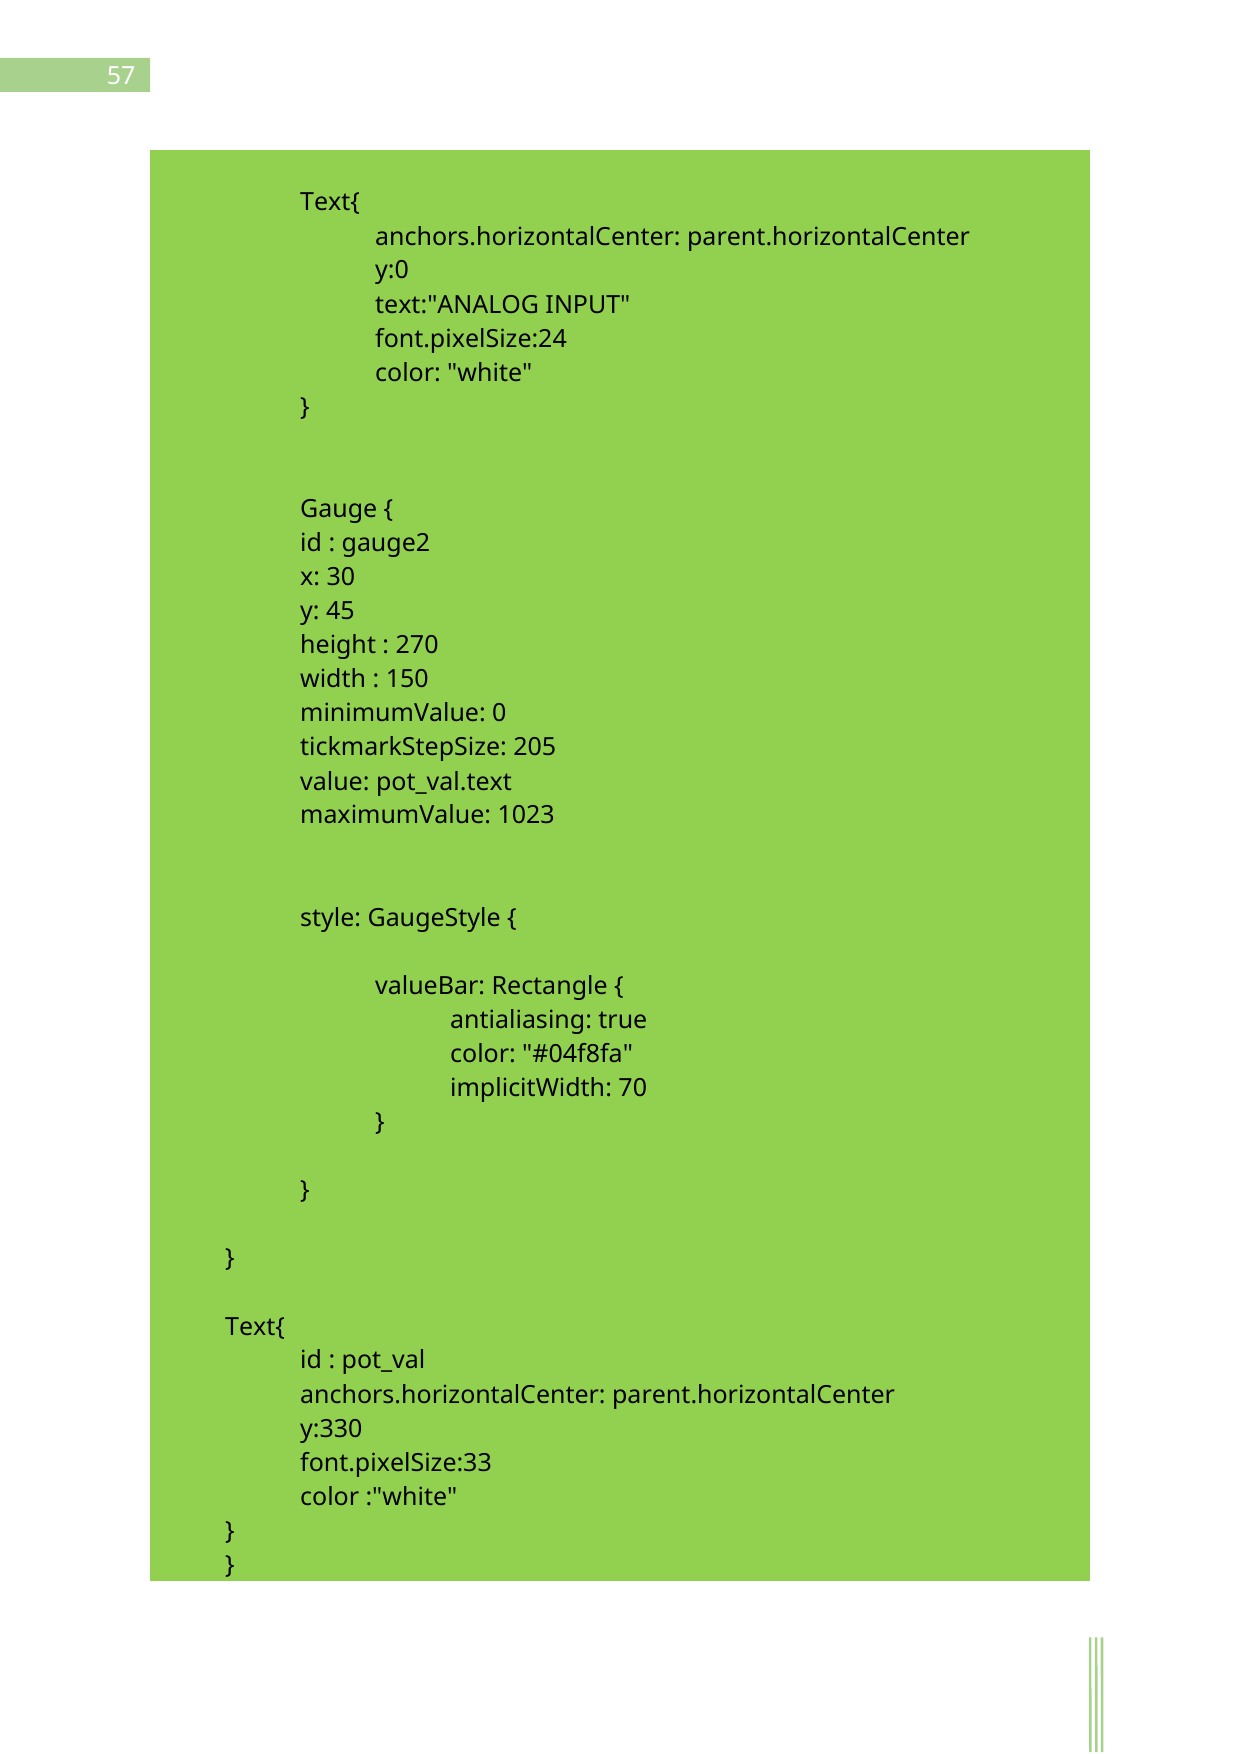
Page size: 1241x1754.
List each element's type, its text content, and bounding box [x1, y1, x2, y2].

text font.pixelSize:24 [150, 320, 1090, 354]
text style: GaugeStyle { [150, 899, 1090, 933]
text maximumValue: 1023 [150, 797, 1090, 831]
text y:0 [150, 252, 1090, 286]
text antialiasing: true [150, 1002, 1090, 1036]
text minimumValue: 0 [150, 695, 1090, 729]
text Gauge { [150, 491, 1090, 525]
text implicitWidth: 70 [150, 1070, 1090, 1104]
text y:330 [150, 1410, 1090, 1444]
text x: 30 [150, 559, 1090, 593]
text color :"white" [150, 1478, 1090, 1512]
text y: 45 [150, 593, 1090, 627]
text Text{ [150, 1308, 1090, 1342]
text color: "white" [150, 354, 1090, 388]
text height : 270 [150, 627, 1090, 661]
text } [150, 1104, 1090, 1138]
text value: pot_val.text [150, 763, 1090, 797]
text id : gauge2 [150, 525, 1090, 559]
text font.pixelSize:33 [150, 1444, 1090, 1478]
text color: "#04f8fa" [150, 1036, 1090, 1070]
text id : pot_val [150, 1342, 1090, 1376]
text anchors.horizontalCenter: parent.horizontalCenter [150, 1376, 1090, 1410]
text valueBar: Rectangle { [150, 967, 1090, 1002]
text } [150, 1240, 1090, 1274]
text anchors.horizontalCenter: parent.horizontalCenter [150, 218, 1090, 252]
text tickmarkStepSize: 205 [150, 729, 1090, 763]
text width : 150 [150, 661, 1090, 695]
text } [150, 1547, 1090, 1581]
text } [150, 1512, 1090, 1547]
text } [150, 388, 1090, 422]
text } [150, 1172, 1090, 1206]
text Text{ [150, 184, 1090, 218]
text text:"ANALOG INPUT" [150, 286, 1090, 320]
